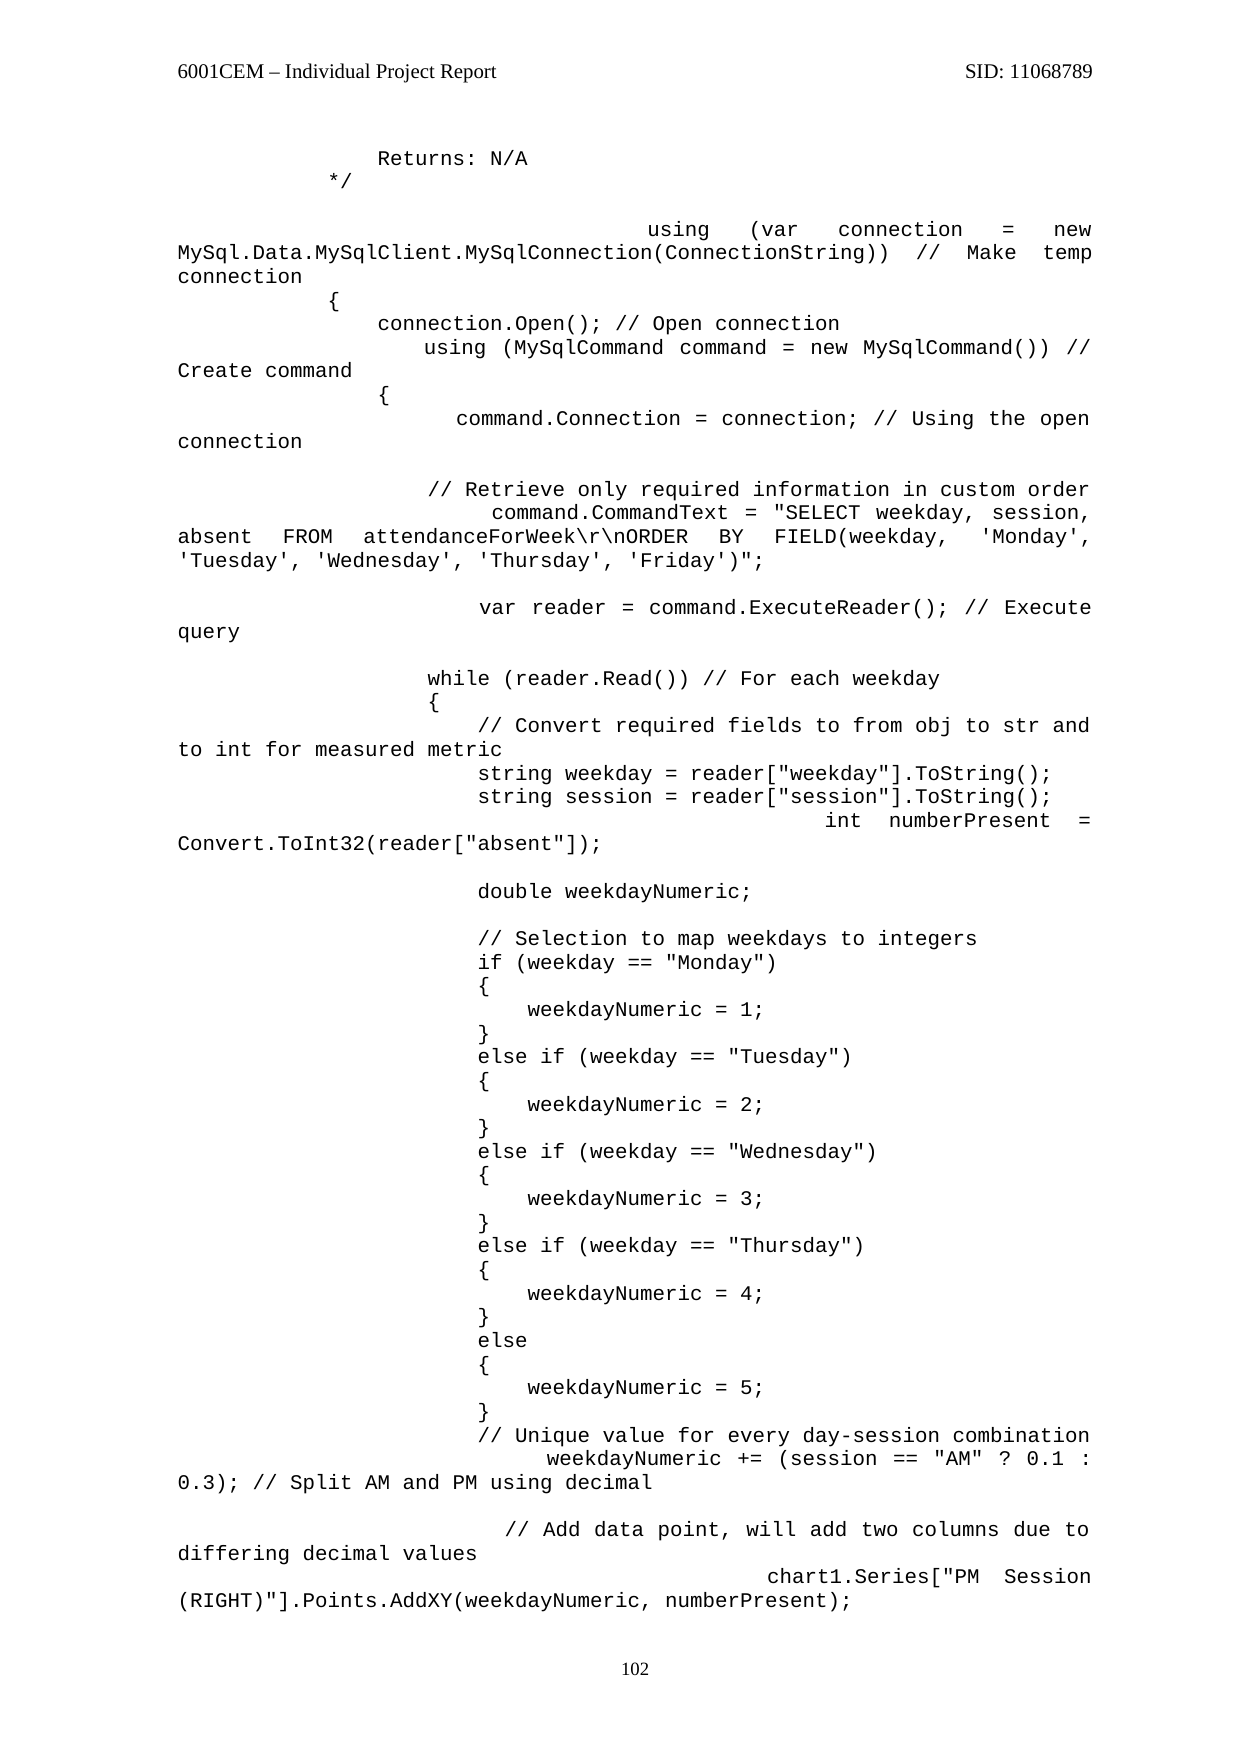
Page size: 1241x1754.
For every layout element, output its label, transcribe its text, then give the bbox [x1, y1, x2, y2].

text if (weekday == "Monday") [177, 952, 1092, 975]
text else if (weekday == "Wednesday") [177, 1141, 1092, 1164]
text // Unique value for every day-session combination [177, 1424, 1092, 1448]
text // Add data point, will add two columns due to differing decimal values [177, 1519, 1092, 1566]
text } [177, 1023, 1092, 1046]
text // Convert required fields to from obj to str and to int for measured metric [177, 715, 1092, 762]
text } [177, 1306, 1092, 1330]
text { [177, 1070, 1092, 1093]
text using (var connection = new MySql.Data.MySqlClient.MySqlConnection(ConnectionString)) // Make temp connection [177, 219, 1092, 289]
text { [177, 1259, 1092, 1283]
text chart1.Series["PM Session (RIGHT)"].Points.AddXY(weekdayNumeric, numberPresent); [177, 1566, 1092, 1614]
text } [177, 1401, 1092, 1424]
text while (reader.Read()) // For each weekday [177, 668, 1092, 692]
text var reader = command.ExecuteReader(); // Execute query [177, 597, 1092, 644]
text */ [177, 171, 1092, 195]
text weekdayNumeric = 1; [177, 999, 1092, 1023]
text { [177, 1354, 1092, 1377]
text } [177, 1117, 1092, 1141]
text Returns: N/A [177, 148, 1092, 171]
text { [177, 384, 1092, 408]
text using (MySqlCommand command = new MySqlCommand()) // Create command [177, 337, 1092, 384]
text weekdayNumeric = 3; [177, 1188, 1092, 1212]
text string weekday = reader["weekday"].ToString(); [177, 762, 1092, 786]
text connection.Open(); // Open connection [177, 313, 1092, 337]
text else if (weekday == "Tuesday") [177, 1046, 1092, 1070]
text // Retrieve only required information in custom order [177, 479, 1092, 502]
text { [177, 289, 1092, 313]
text else if (weekday == "Thursday") [177, 1235, 1092, 1259]
text command.Connection = connection; // Using the open connection [177, 408, 1092, 455]
text command.CommandText = "SELECT weekday, session, absent FROM attendanceForWeek\r\nORDER BY FIELD(weekday, 'Monday', 'Tuesday', 'Wednesday', 'Thursday', 'Friday')"; [177, 502, 1092, 573]
text // Selection to map weekdays to integers [177, 928, 1092, 952]
text string session = reader["session"].ToString(); [177, 786, 1092, 810]
text } [177, 1212, 1092, 1235]
text int numberPresent = Convert.ToInt32(reader["absent"]); [177, 810, 1092, 857]
text { [177, 1164, 1092, 1188]
text { [177, 975, 1092, 999]
text weekdayNumeric = 4; [177, 1283, 1092, 1306]
text { [177, 692, 1092, 715]
text else [177, 1330, 1092, 1354]
text weekdayNumeric = 5; [177, 1377, 1092, 1401]
text weekdayNumeric += (session == "AM" ? 0.1 : 0.3); // Split AM and PM using decimal [177, 1448, 1092, 1496]
text weekdayNumeric = 2; [177, 1093, 1092, 1117]
text double weekdayNumeric; [177, 881, 1092, 904]
